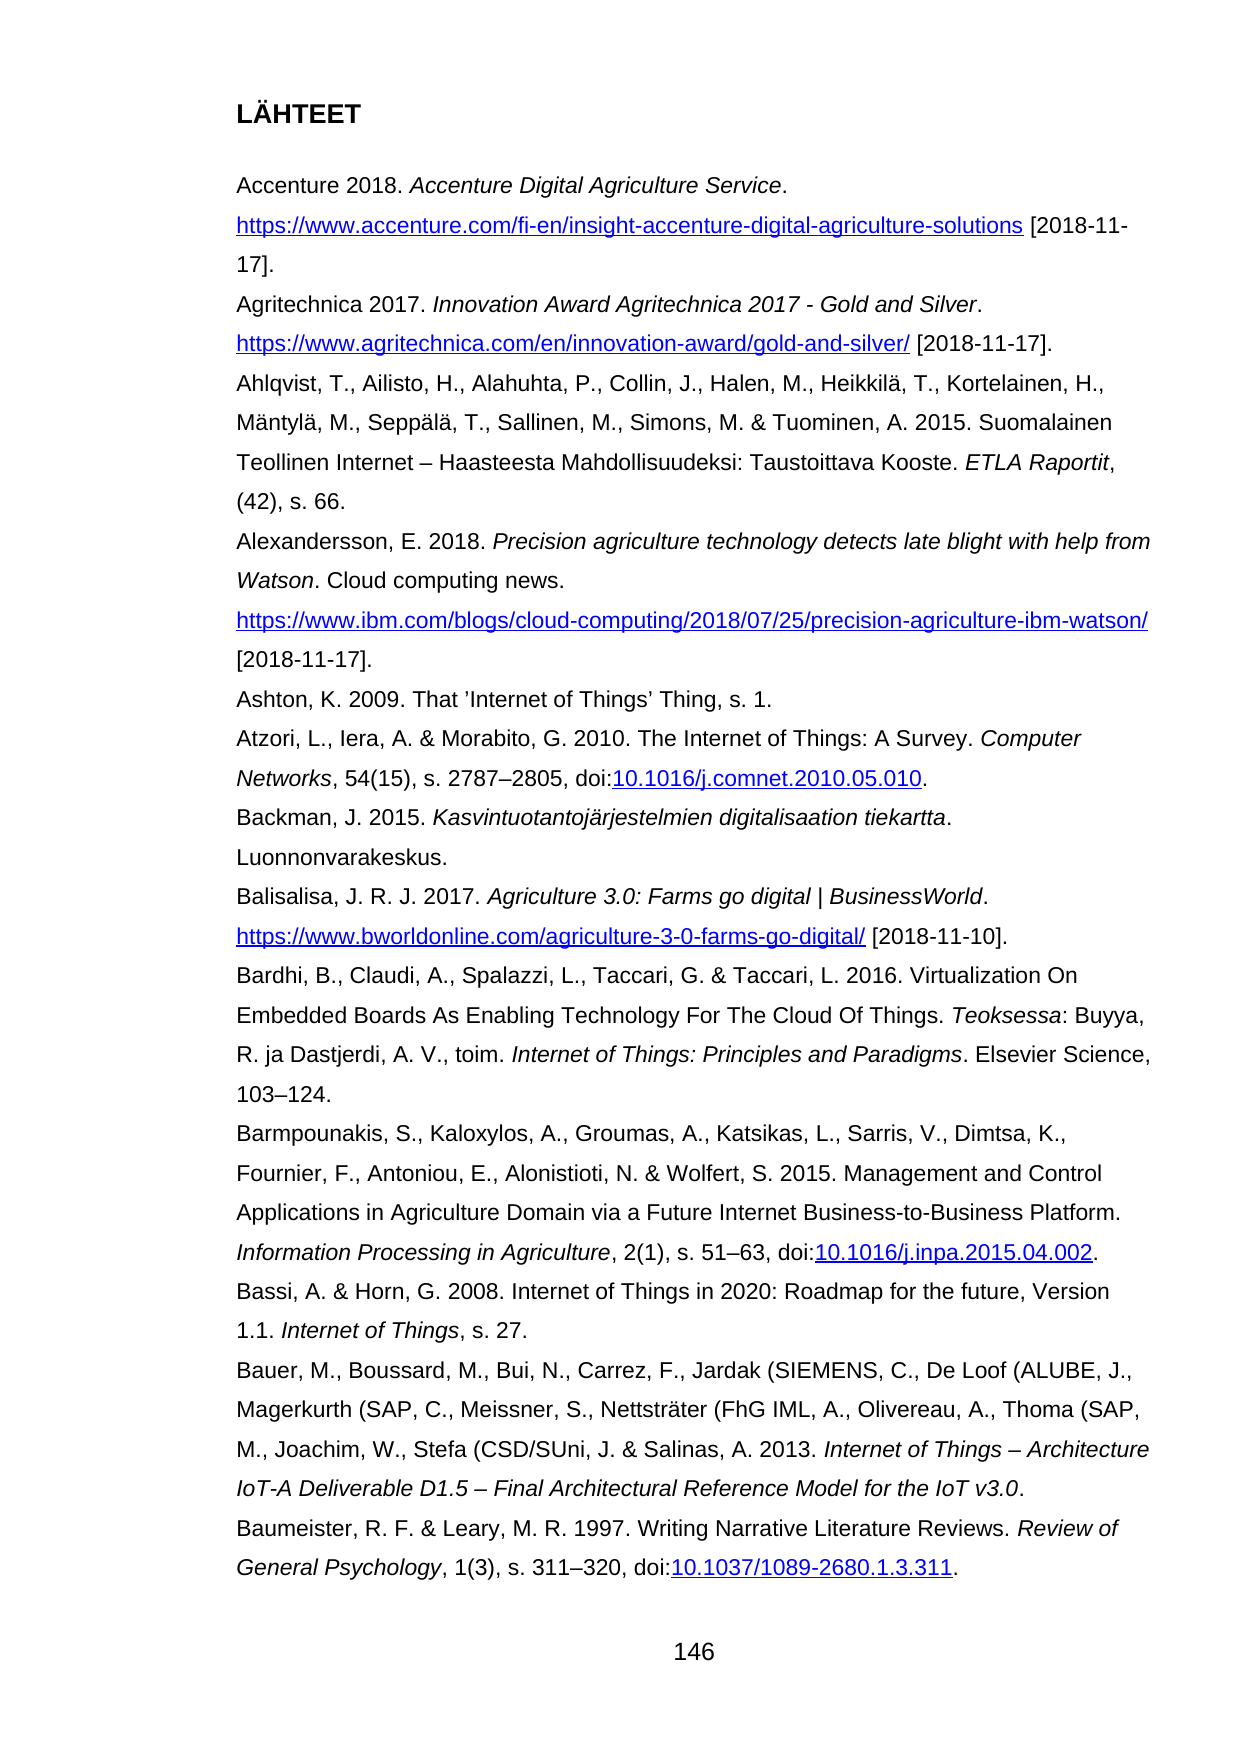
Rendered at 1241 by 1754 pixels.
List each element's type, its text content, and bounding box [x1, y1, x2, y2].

text Bassi, A. & Horn, G. 2008. Internet of Things in 2020: Roadmap for the future, Version 1.1. Internet of Things, s. 27. [236, 1278, 1152, 1344]
text Agritechnica 2017. Innovation Award Agritechnica 2017 - Gold and Silver. https://www.agritechnica.com/en/innovation-award/gold-and-silver/ [2018-11-17]. [236, 291, 1152, 357]
text Backman, J. 2015. Kasvintuotantojärjestelmien digitalisaation tiekartta. Luonnonvarakeskus. [236, 804, 1152, 870]
text Bardhi, B., Claudi, A., Spalazzi, L., Taccari, G. & Taccari, L. 2016. Virtualization On Embedded Boards As Enabling Technology For The Cloud Of Things. Teoksessa: Buyya, R. ja Dastjerdi, A. V., toim. Internet of Things: Principles and Paradigms. Elsevier Science, 103–124. [236, 962, 1152, 1107]
text Atzori, L., Iera, A. & Morabito, G. 2010. The Internet of Things: A Survey. Computer Networks, 54(15), s. 2787–2805, doi:10.1016/j.comnet.2010.05.010. [236, 725, 1152, 791]
text Ahlqvist, T., Ailisto, H., Alahuhta, P., Collin, J., Halen, M., Heikkilä, T., Kortelainen, H., Mäntylä, M., Seppälä, T., Sallinen, M., Simons, M. & Tuominen, A. 2015. Suomalainen Teollinen Internet – Haasteesta Mahdollisuudeksi: Taustoittava Kooste. ETLA Raportit, (42), s. 66. [236, 370, 1152, 515]
text Alexandersson, E. 2018. Precision agriculture technology detects late blight with help from Watson. Cloud computing news. https://www.ibm.com/blogs/cloud-computing/2018/07/25/precision-agriculture-ibm-watson/ [2018-11-17]. [236, 528, 1152, 673]
text Bauer, M., Boussard, M., Bui, N., Carrez, F., Jardak (SIEMENS, C., De Loof (ALUBE, J., Magerkurth (SAP, C., Meissner, S., Nettsträter (FhG IML, A., Olivereau, A., Thoma (SAP, M., Joachim, W., Stefa (CSD/SUni, J. & Salinas, A. 2013. Internet of Things – Architecture IoT-A Deliverable D1.5 – Final Architectural Reference Model for the IoT v3.0. [236, 1357, 1152, 1502]
text Baumeister, R. F. & Leary, M. R. 1997. Writing Narrative Literature Reviews. Review of General Psychology, 1(3), s. 311–320, doi:10.1037/1089-2680.1.3.311. [236, 1515, 1152, 1581]
text Balisalisa, J. R. J. 2017. Agriculture 3.0: Farms go digital | BusinessWorld. https://www.bworldonline.com/agriculture-3-0-farms-go-digital/ [2018-11-10]. [236, 883, 1152, 949]
text Barmpounakis, S., Kaloxylos, A., Groumas, A., Katsikas, L., Sarris, V., Dimtsa, K., Fournier, F., Antoniou, E., Alonistioti, N. & Wolfert, S. 2015. Management and Control Applications in Agriculture Domain via a Future Internet Business-to-Business Platform. Information Processing in Agriculture, 2(1), s. 51–63, doi:10.1016/j.inpa.2015.04.002. [236, 1120, 1152, 1265]
text Accenture 2018. Accenture Digital Agriculture Service. https://www.accenture.com/fi-en/insight-accenture-digital-agriculture-solutions [2018-11-17]. [236, 172, 1152, 278]
text Ashton, K. 2009. That ’Internet of Things’ Thing, s. 1. [236, 686, 1152, 712]
subtitle LÄHTEET [236, 98, 1152, 130]
